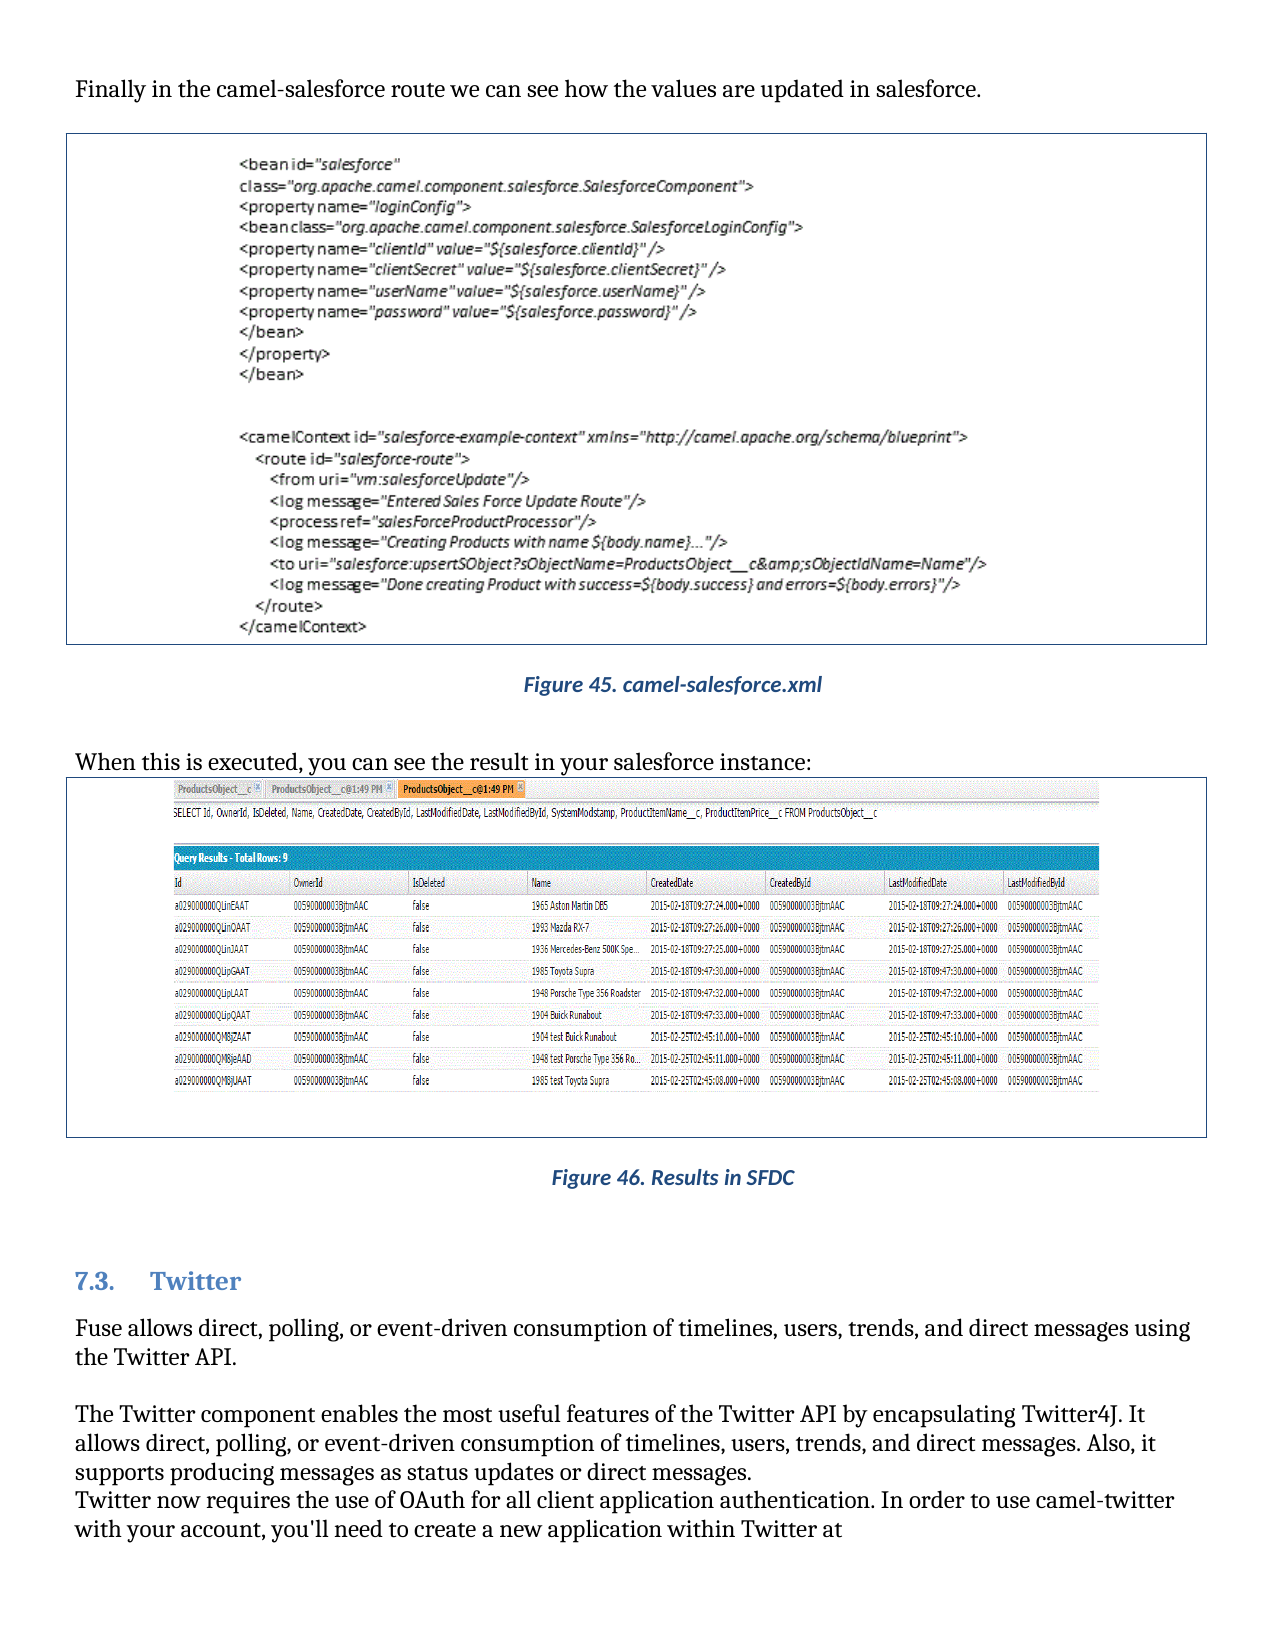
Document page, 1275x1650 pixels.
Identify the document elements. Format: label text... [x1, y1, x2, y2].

picture [173, 779, 1100, 1135]
text When this is executed, you can see the result in your salesforce instance: [75, 748, 1198, 777]
text The Twitter component enables the most useful features of the Twitter API by encapsulating Twitter4J. It allows direct, polling, or event-driven consumption of timelines, users, trends, and direct messages. Also, it supports producing messages as status updates or direct messages. [75, 1400, 1198, 1486]
picture [224, 135, 1049, 642]
text Fuse allows direct, polling, or event-driven consumption of timelines, users, trends, and direct messages using the Twitter API. [75, 1314, 1198, 1371]
subtitle Twitter [75, 1266, 1198, 1297]
text Finally in the camel-salesforce route we can see how the values are updated in salesforce. [75, 75, 1198, 104]
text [75, 1486, 1198, 1544]
